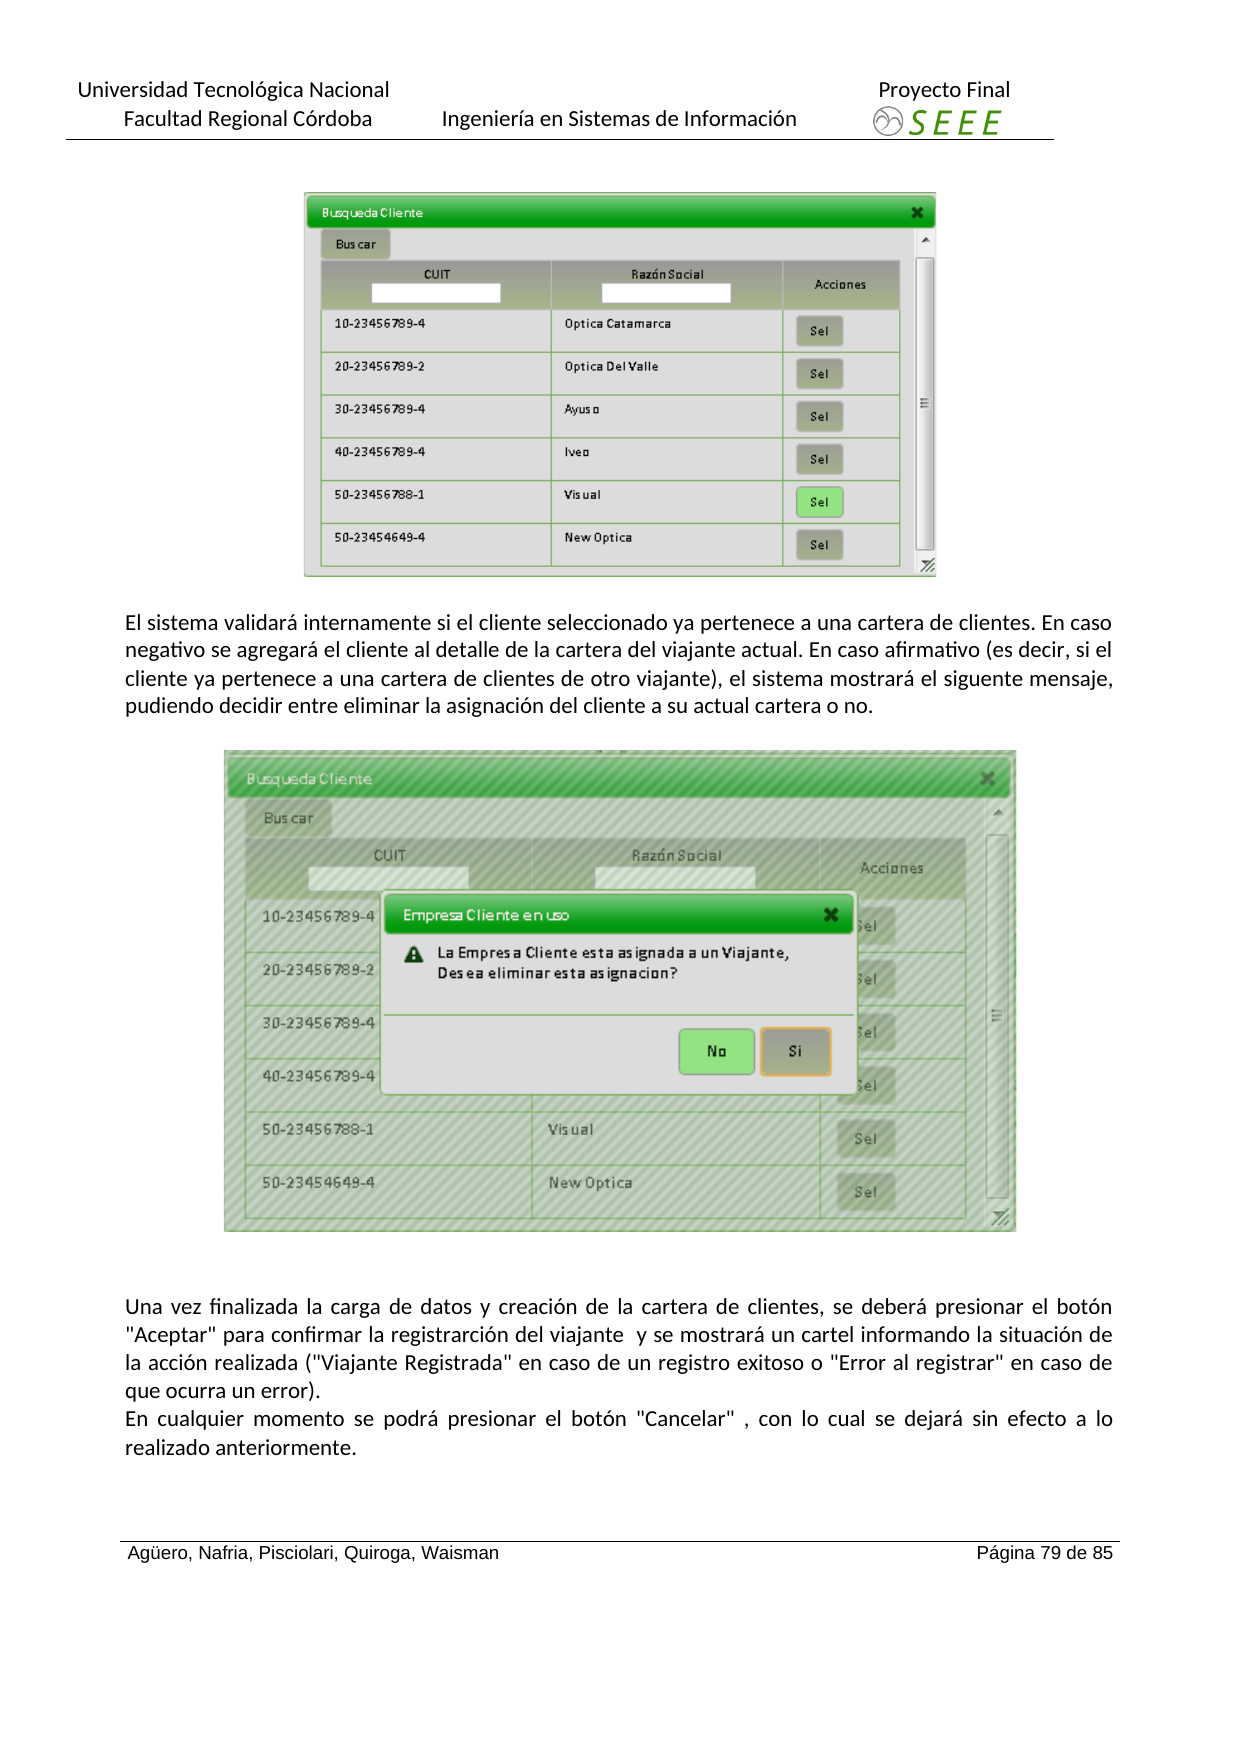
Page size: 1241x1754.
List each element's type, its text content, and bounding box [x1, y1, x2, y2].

text Una vez finalizada la carga de datos y creación de la cartera de clientes, se deberá presionar el botón "Aceptar" para confirmar la registrarción del viajante y se mostrará un cartel informando la situación de la acción realizada ("Viajante Registrada" en caso de un registro exitoso o "Error al registrar" en caso de que ocurra un error). [125, 1292, 1115, 1404]
text En cualquier momento se podrá presionar el botón "Cancelar" , con lo cual se dejará sin efecto a lo realizado anteriormente. [125, 1404, 1115, 1461]
picture [223, 750, 1017, 1232]
picture [873, 103, 1004, 139]
text El sistema validará internamente si el cliente seleccionado ya pertenece a una cartera de clientes. En caso negativo se agregará el cliente al detalle de la cartera del viajante actual. En caso afirmativo (es decir, si el cliente ya pertenece a una cartera de clientes de otro viajante), el sistema mostrará el siguente mensaje, pudiendo decidir entre eliminar la asignación del cliente a su actual cartera o no. [125, 608, 1115, 720]
picture [303, 192, 937, 577]
